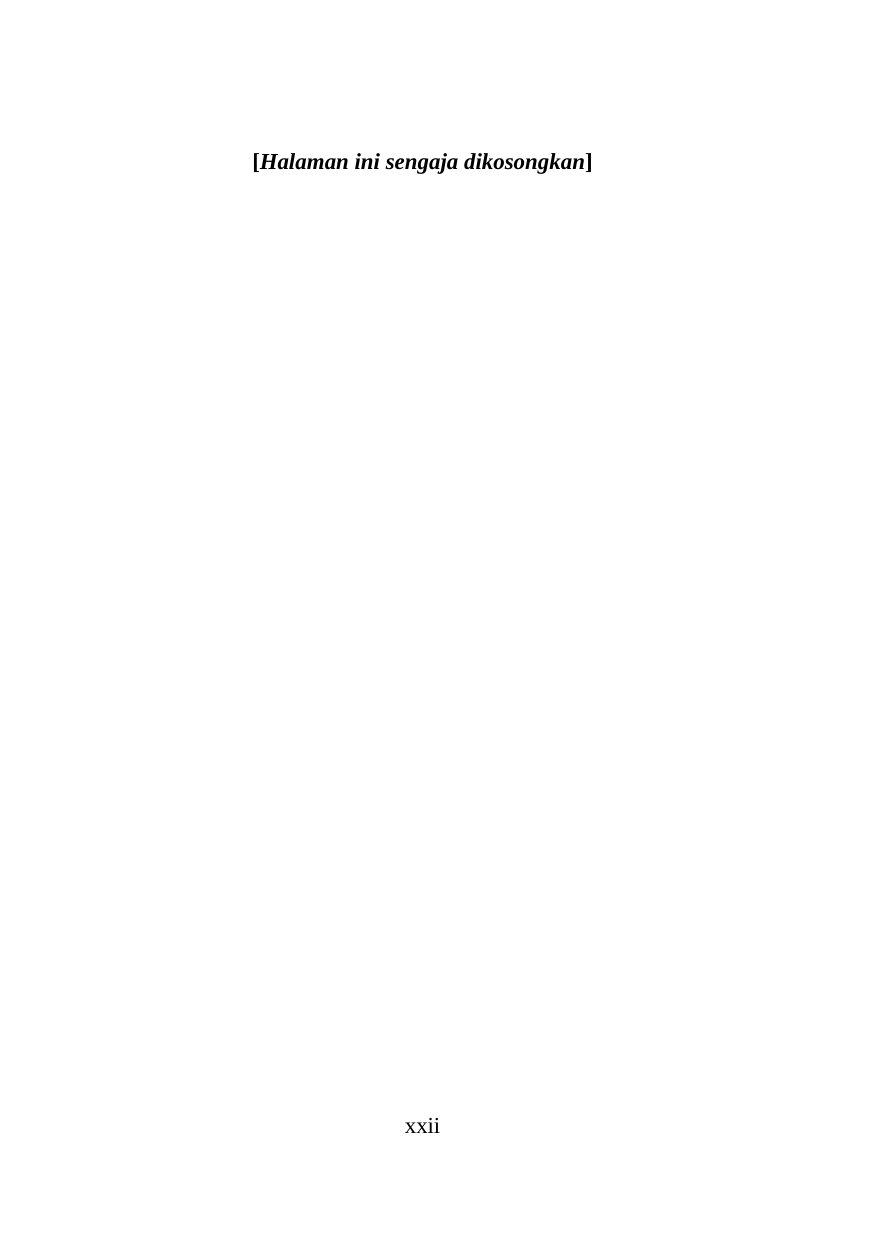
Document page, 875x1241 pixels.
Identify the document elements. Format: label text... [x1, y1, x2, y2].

text [Halaman ini sengaja dikosongkan] [118, 148, 726, 174]
